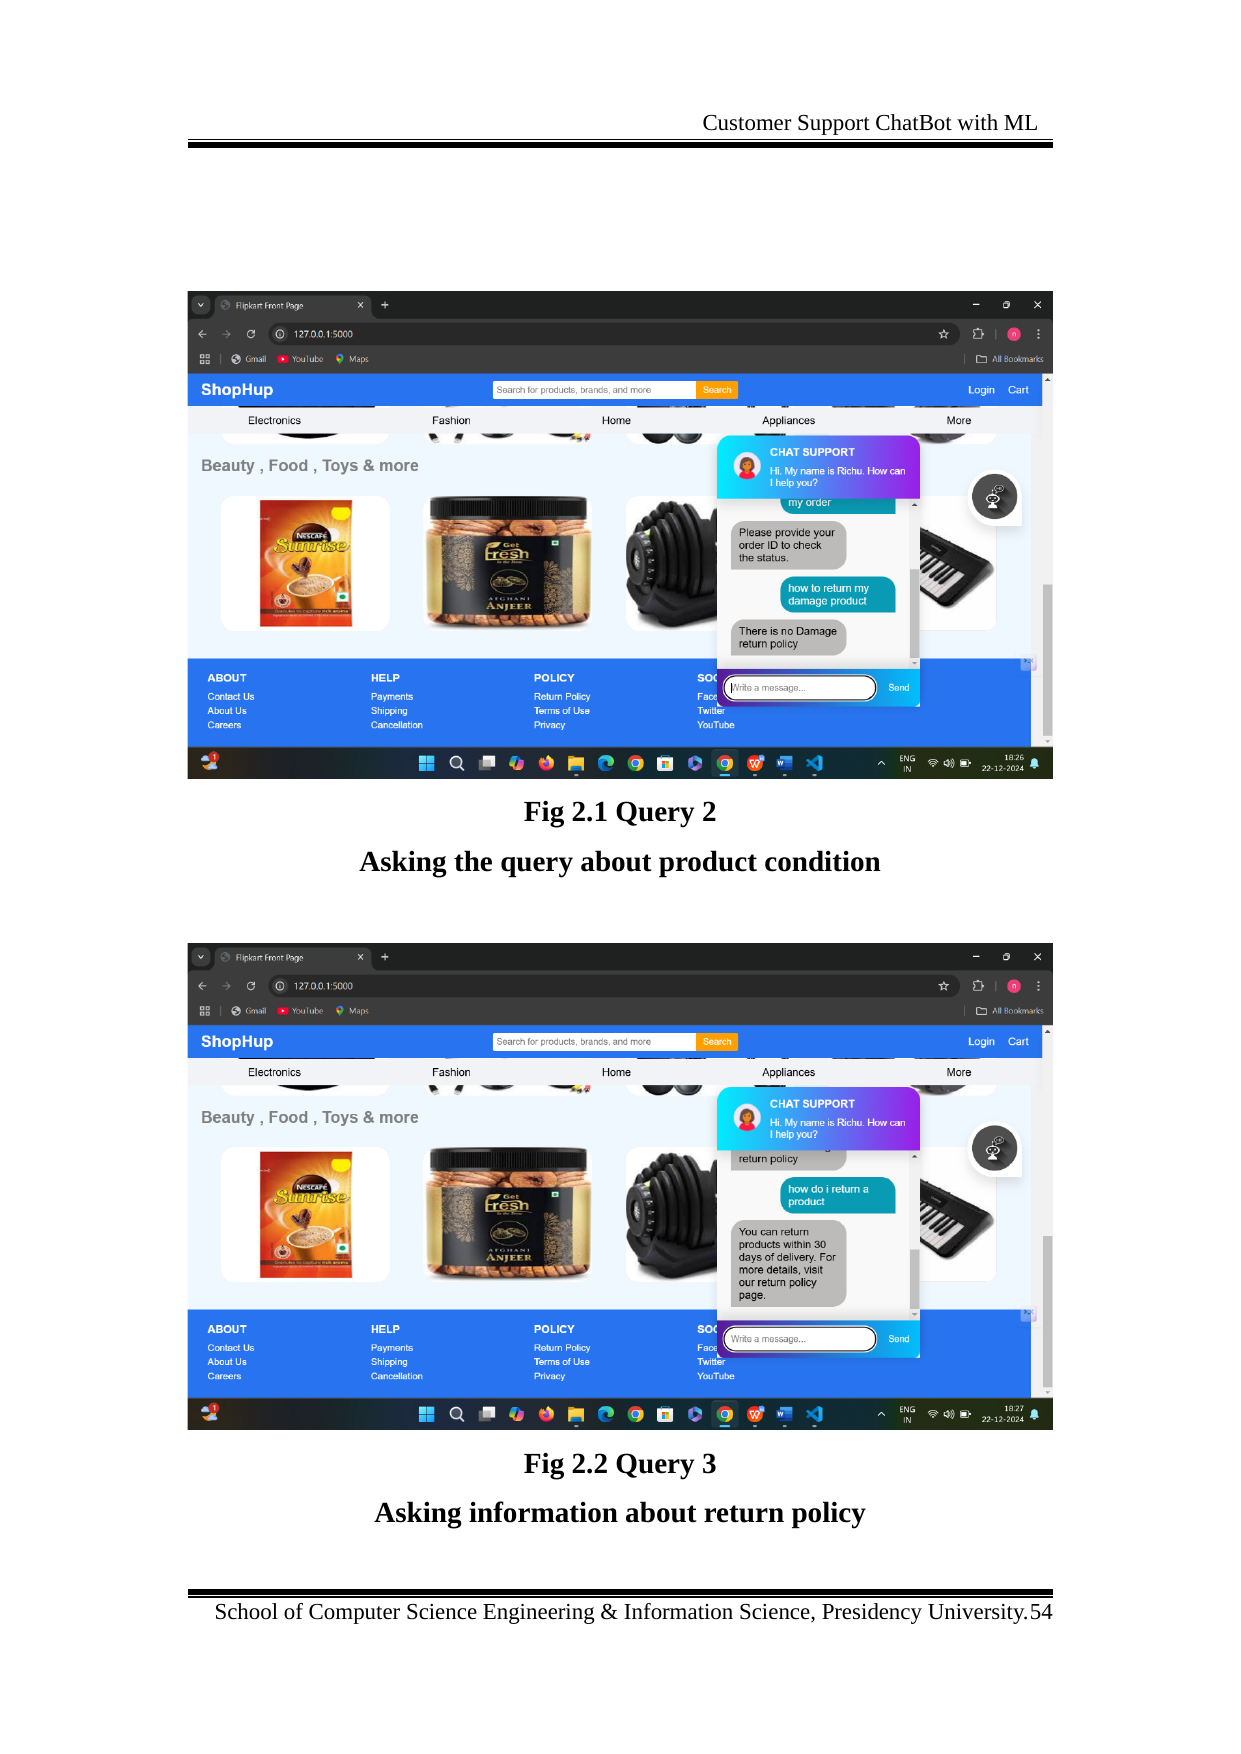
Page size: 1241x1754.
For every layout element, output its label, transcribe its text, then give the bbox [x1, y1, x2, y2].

text Fig 2.2 Query 3 [187, 1446, 1053, 1479]
picture [187, 291, 1053, 779]
picture [187, 943, 1053, 1430]
text Fig 2.1 Query 2 [187, 794, 1053, 827]
text Asking the query about product condition [187, 844, 1053, 877]
text Asking information about return policy [187, 1496, 1053, 1529]
